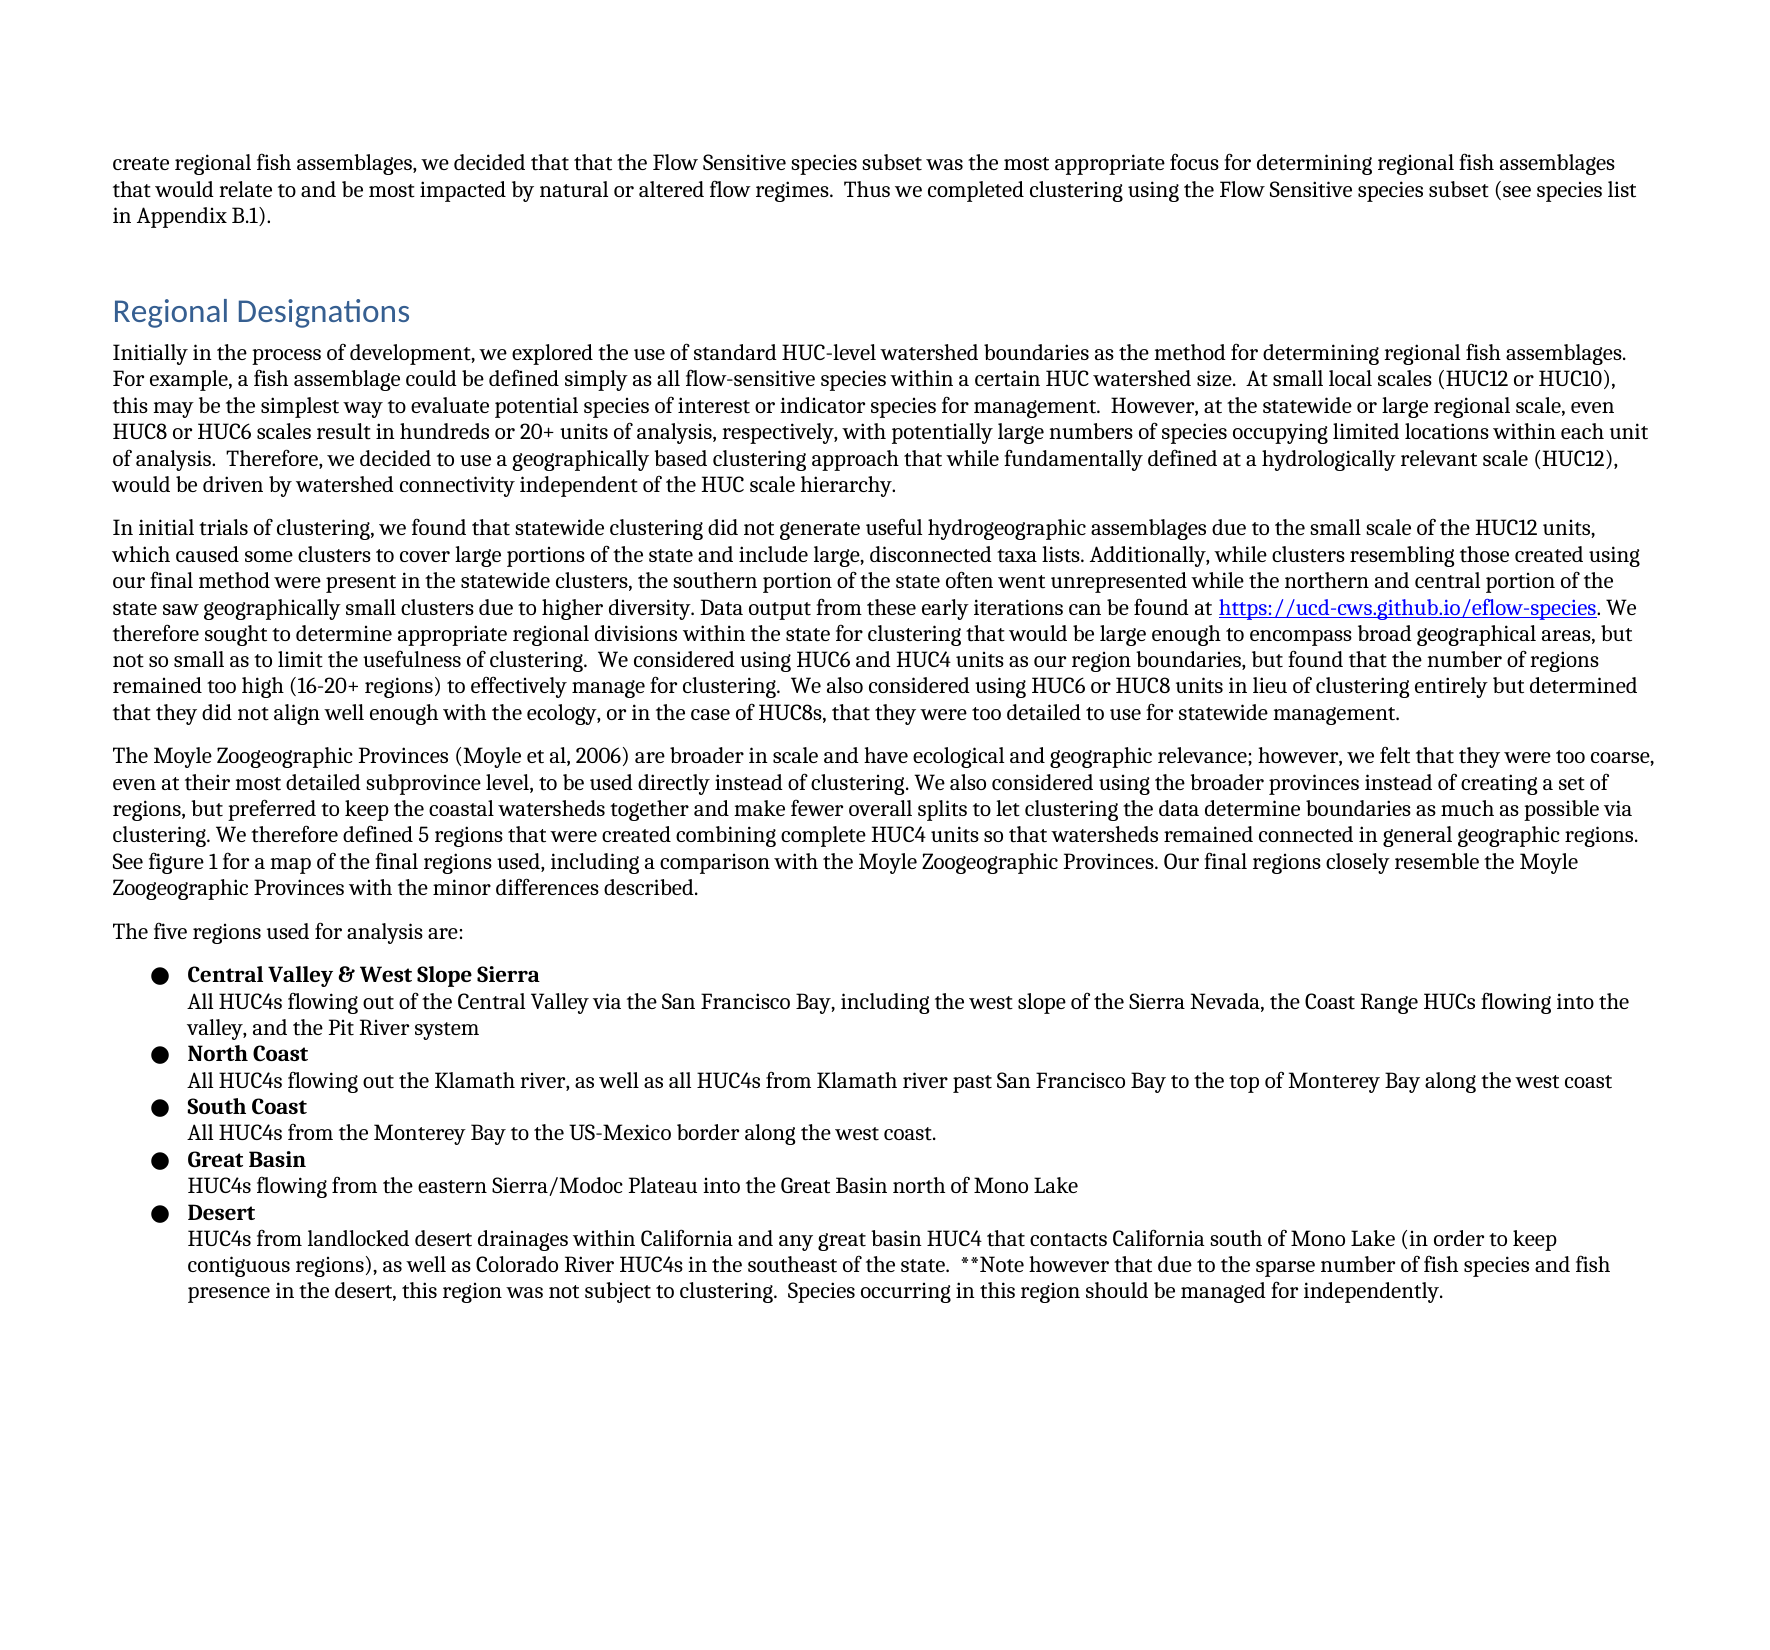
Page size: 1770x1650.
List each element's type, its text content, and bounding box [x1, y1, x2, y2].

text The five regions used for analysis are: [112, 918, 1657, 945]
text Initially in the process of development, we explored the use of standard HUC-level watershed boundaries as the method for determining regional fish assemblages. For example, a fish assemblage could be defined simply as all flow-sensitive species within a certain HUC watershed size. At small local scales (HUC12 or HUC10), this may be the simplest way to evaluate potential species of interest or indicator species for management. However, at the statewide or large regional scale, even HUC8 or HUC6 scales result in hundreds or 20+ units of analysis, respectively, with potentially large numbers of species occupying limited locations within each unit of analysis. Therefore, we decided to use a geographically based clustering approach that while fundamentally defined at a hydrologically relevant scale (HUC12), would be driven by watershed connectivity independent of the HUC scale hierarchy. [112, 340, 1657, 498]
list North Coast All HUC4s flowing out the Klamath river, as well as all HUC4s from Klamath river past San Francisco Bay to the top of Monterey Bay along the west coast [150, 1041, 1657, 1094]
list South Coast All HUC4s from the Monterey Bay to the US-Mexico border along the west coast. [150, 1094, 1657, 1147]
text In initial trials of clustering, we found that statewide clustering did not generate useful hydrogeographic assemblages due to the small scale of the HUC12 units, which caused some clusters to cover large portions of the state and include large, disconnected taxa lists. Additionally, while clusters resembling those created using our final method were present in the statewide clusters, the southern portion of the state often went unrepresented while the northern and central portion of the state saw geographically small clusters due to higher diversity. Data output from these early iterations can be found at https://ucd-cws.github.io/eflow-species. We therefore sought to determine appropriate regional divisions within the state for clustering that would be large enough to encompass broad geographical areas, but not so small as to limit the usefulness of clustering. We considered using HUC6 and HUC4 units as our region boundaries, but found that the number of regions remained too high (16-20+ regions) to effectively manage for clustering. We also considered using HUC6 or HUC8 units in lieu of clustering entirely but determined that they did not align well enough with the ecology, or in the case of HUC8s, that they were too detailed to use for statewide management. [112, 515, 1657, 726]
list Great Basin HUC4s flowing from the eastern Sierra/Modoc Plateau into the Great Basin north of Mono Lake [150, 1147, 1657, 1199]
subtitle Regional Designations [112, 290, 1657, 331]
list Central Valley & West Slope Sierra All HUC4s flowing out of the Central Valley via the San Francisco Bay, including the west slope of the Sierra Nevada, the Coast Range HUCs flowing into the valley, and the Pit River system [150, 962, 1657, 1041]
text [112, 150, 1657, 229]
list Desert HUC4s from landlocked desert drainages within California and any great basin HUC4 that contacts California south of Mono Lake (in order to keep contiguous regions), as well as Colorado River HUC4s in the southeast of the state. **Note however that due to the sparse number of fish species and fish presence in the desert, this region was not subject to clustering. Species occurring in this region should be managed for independently. [150, 1199, 1657, 1305]
text The Moyle Zoogeographic Provinces (Moyle et al, 2006) are broader in scale and have ecological and geographic relevance; however, we felt that they were too coarse, even at their most detailed subprovince level, to be used directly instead of clustering. We also considered using the broader provinces instead of creating a set of regions, but preferred to keep the coastal watersheds together and make fewer overall splits to let clustering the data determine boundaries as much as possible via clustering. We therefore defined 5 regions that were created combining complete HUC4 units so that watersheds remained connected in general geographic regions. See figure 1 for a map of the final regions used, including a comparison with the Moyle Zoogeographic Provinces. Our final regions closely resemble the Moyle Zoogeographic Provinces with the minor differences described. [112, 743, 1657, 901]
